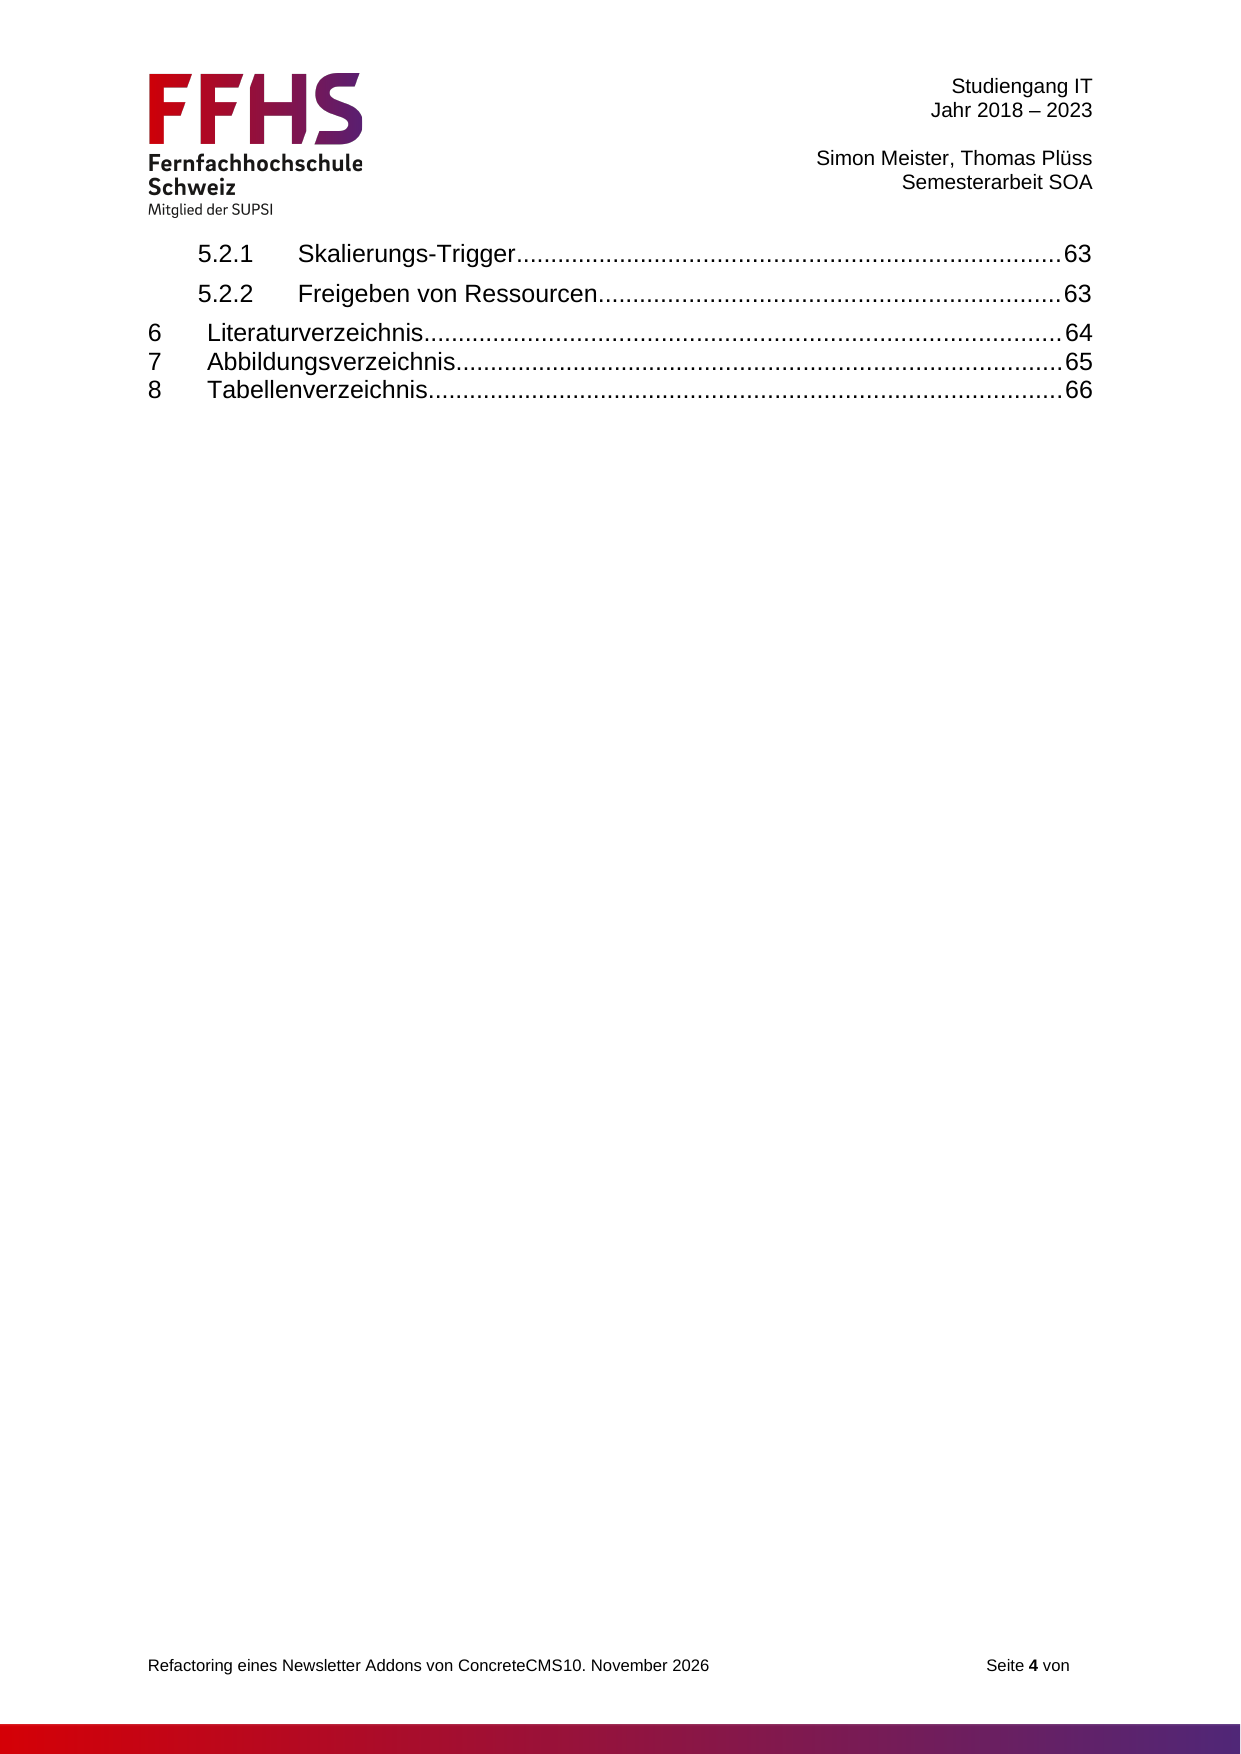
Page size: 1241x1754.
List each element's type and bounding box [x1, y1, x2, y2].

picture [148, 73, 363, 218]
picture [0, 1724, 1241, 1754]
